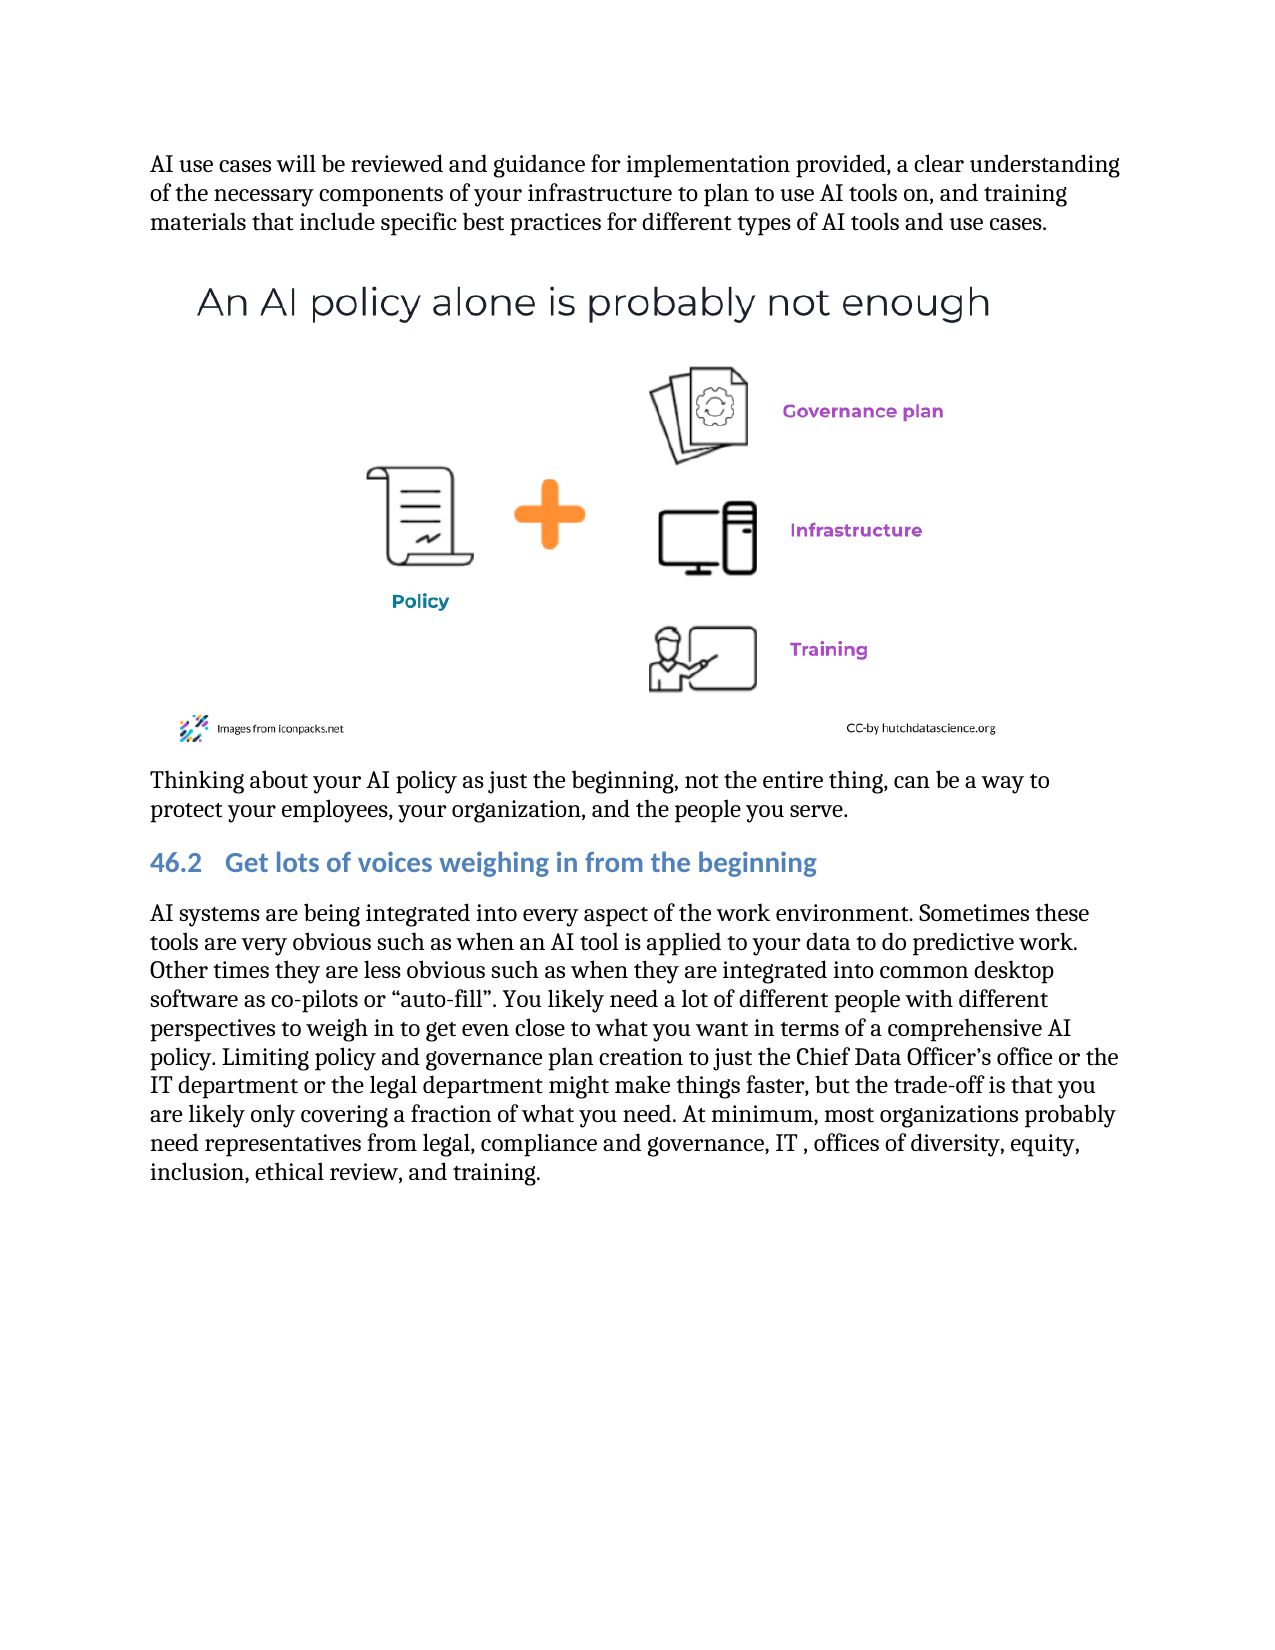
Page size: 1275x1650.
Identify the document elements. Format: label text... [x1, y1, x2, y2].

picture [168, 255, 1044, 748]
text AI systems are being integrated into every aspect of the work environment. Sometimes these tools are very obvious such as when an AI tool is applied to your data to do predictive work. Other times they are less obvious such as when they are integrated into common desktop software as co-pilots or “auto-fill”. You likely need a lot of different people with different perspectives to weigh in to get even close to what you want in terms of a comprehensive AI policy. Limiting policy and governance plan creation to just the Chief Data Officer’s office or the IT department or the legal department might make things faster, but the trade-off is that you are likely only covering a fraction of what you need. At minimum, most organizations probably need representatives from legal, compliance and governance, IT , offices of diversity, equity, inclusion, ethical review, and training. [150, 899, 1125, 1186]
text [150, 150, 1125, 236]
text Thinking about your AI policy as just the beginning, not the entire thing, can be a way to protect your employees, your organization, and the people you serve. [150, 766, 1125, 823]
subtitle 46.2 Get lots of voices weighing in from the beginning [150, 844, 1125, 880]
